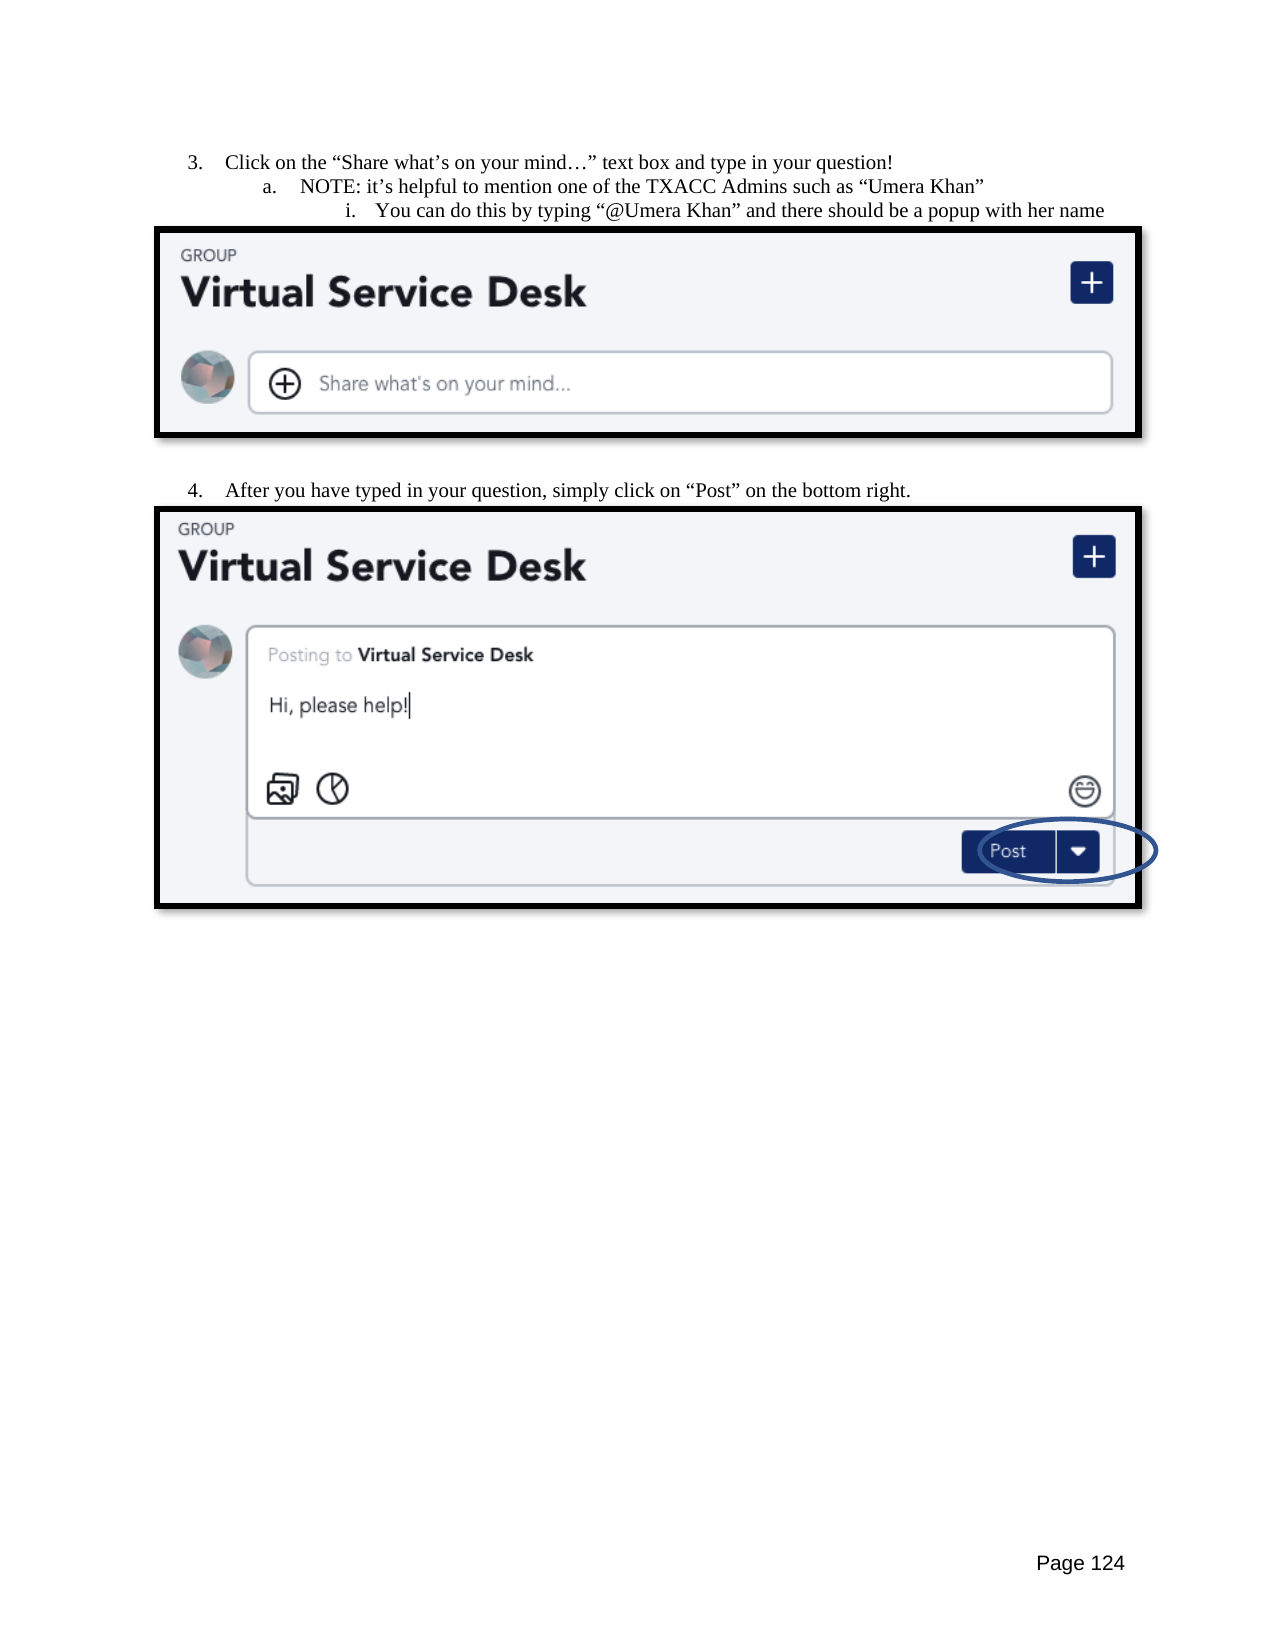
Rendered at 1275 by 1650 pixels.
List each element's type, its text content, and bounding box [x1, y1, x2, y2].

picture [160, 233, 1135, 432]
list Click on the “Share what’s on your mind…” text box and type in your question! [187, 150, 1125, 174]
picture [160, 512, 1135, 903]
picture [983, 822, 1135, 879]
list You can do this by typing “@Umera Khan” and there should be a popup with her name [356, 198, 1125, 222]
list NOTE: it’s helpful to mention one of the TXACC Admins such as “Umera Khan” [262, 174, 1125, 198]
list After you have typed in your question, simply click on “Post” on the bottom right. [187, 478, 1125, 502]
